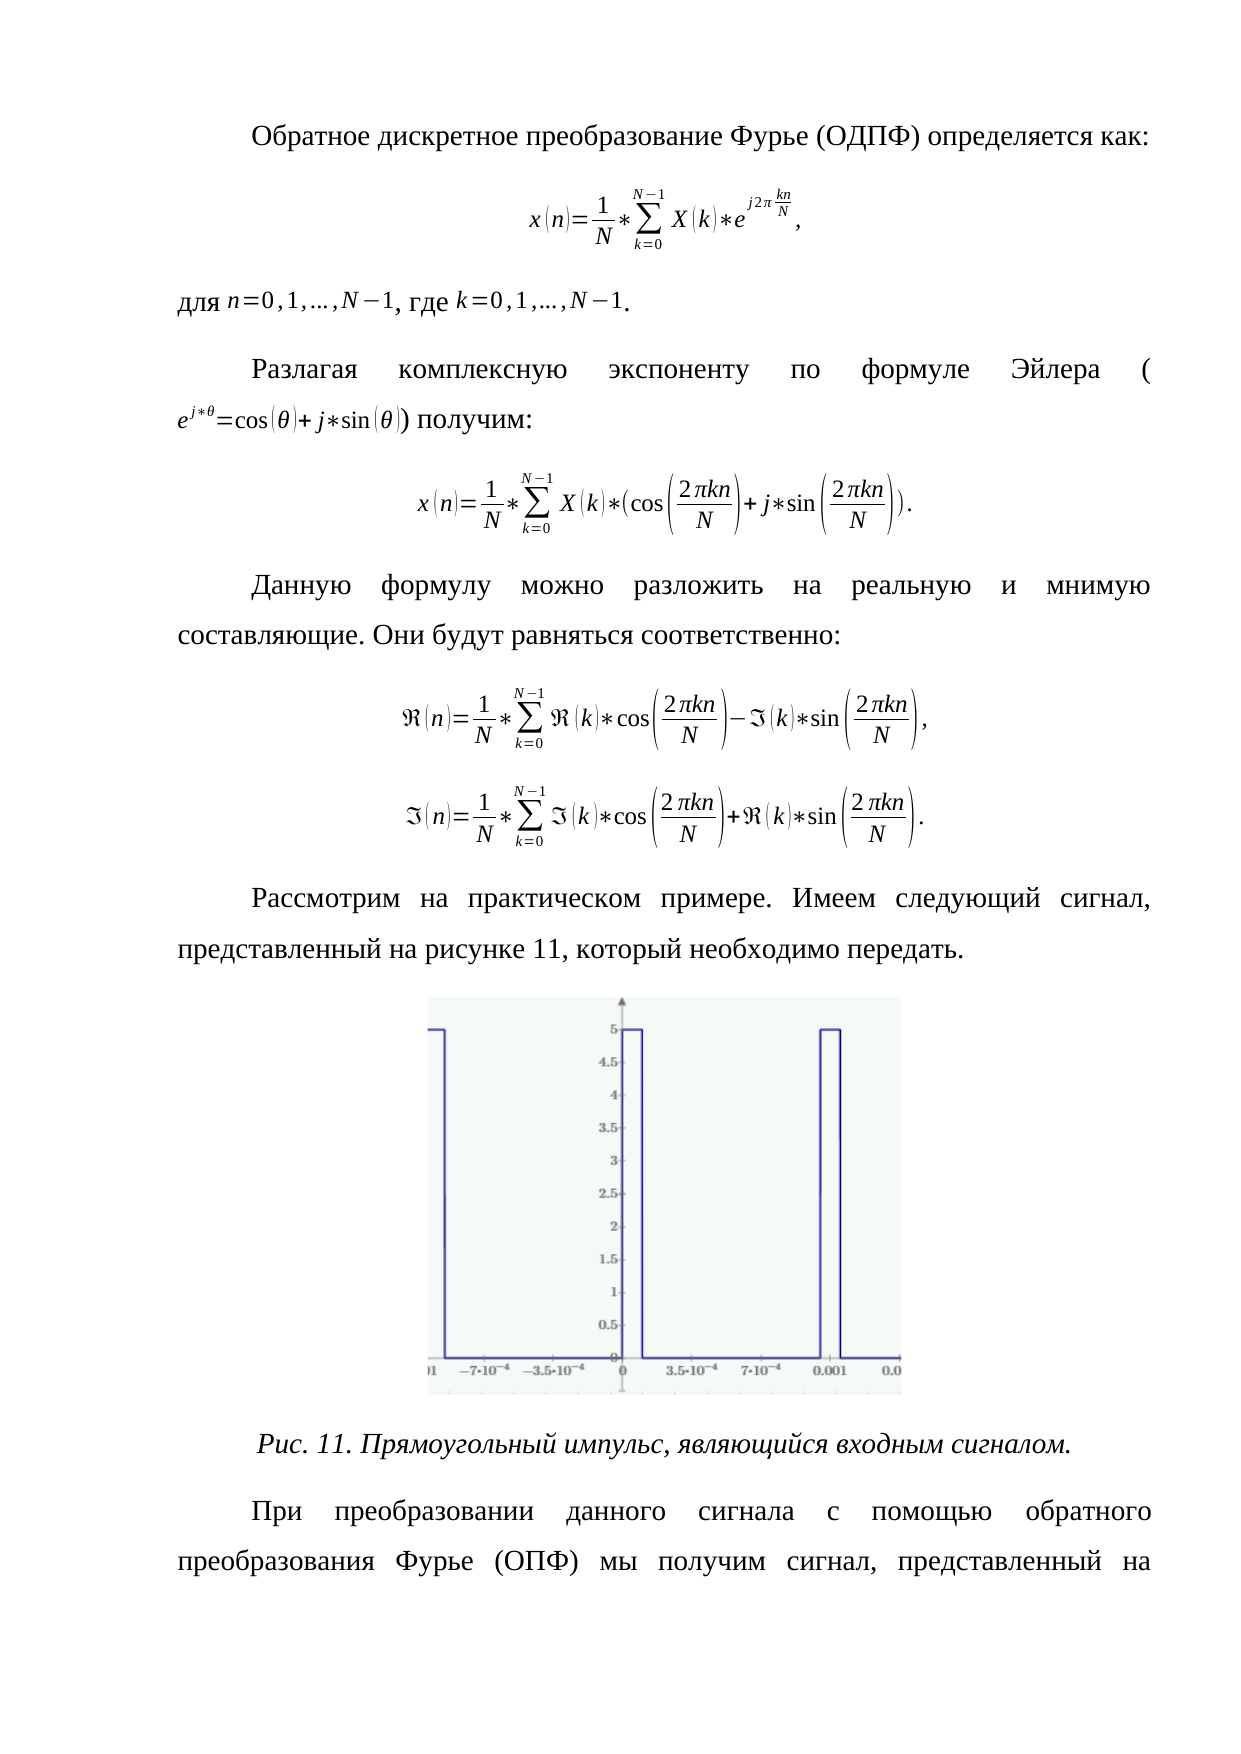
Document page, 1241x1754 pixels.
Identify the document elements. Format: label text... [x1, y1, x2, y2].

text Рис. 11. Прямоугольный импульс, являющийся входным сигналом. [177, 1426, 1152, 1459]
picture [427, 997, 902, 1395]
text Рассмотрим на практическом примере. Имеем следующий сигнал, представленный на рисунке 11, который необходимо передать. [177, 881, 1152, 964]
text Данную формулу можно разложить на реальную и мнимую составляющие. Они будут равняться соответственно: [177, 567, 1152, 651]
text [177, 1493, 1152, 1577]
text Обратное дискретное преобразование Фурье (ОДПФ) определяется как: [177, 118, 1152, 152]
text Разлагая комплексную экспоненту по формуле Эйлера () получим: [177, 351, 1152, 436]
text для , где . [177, 284, 1152, 317]
